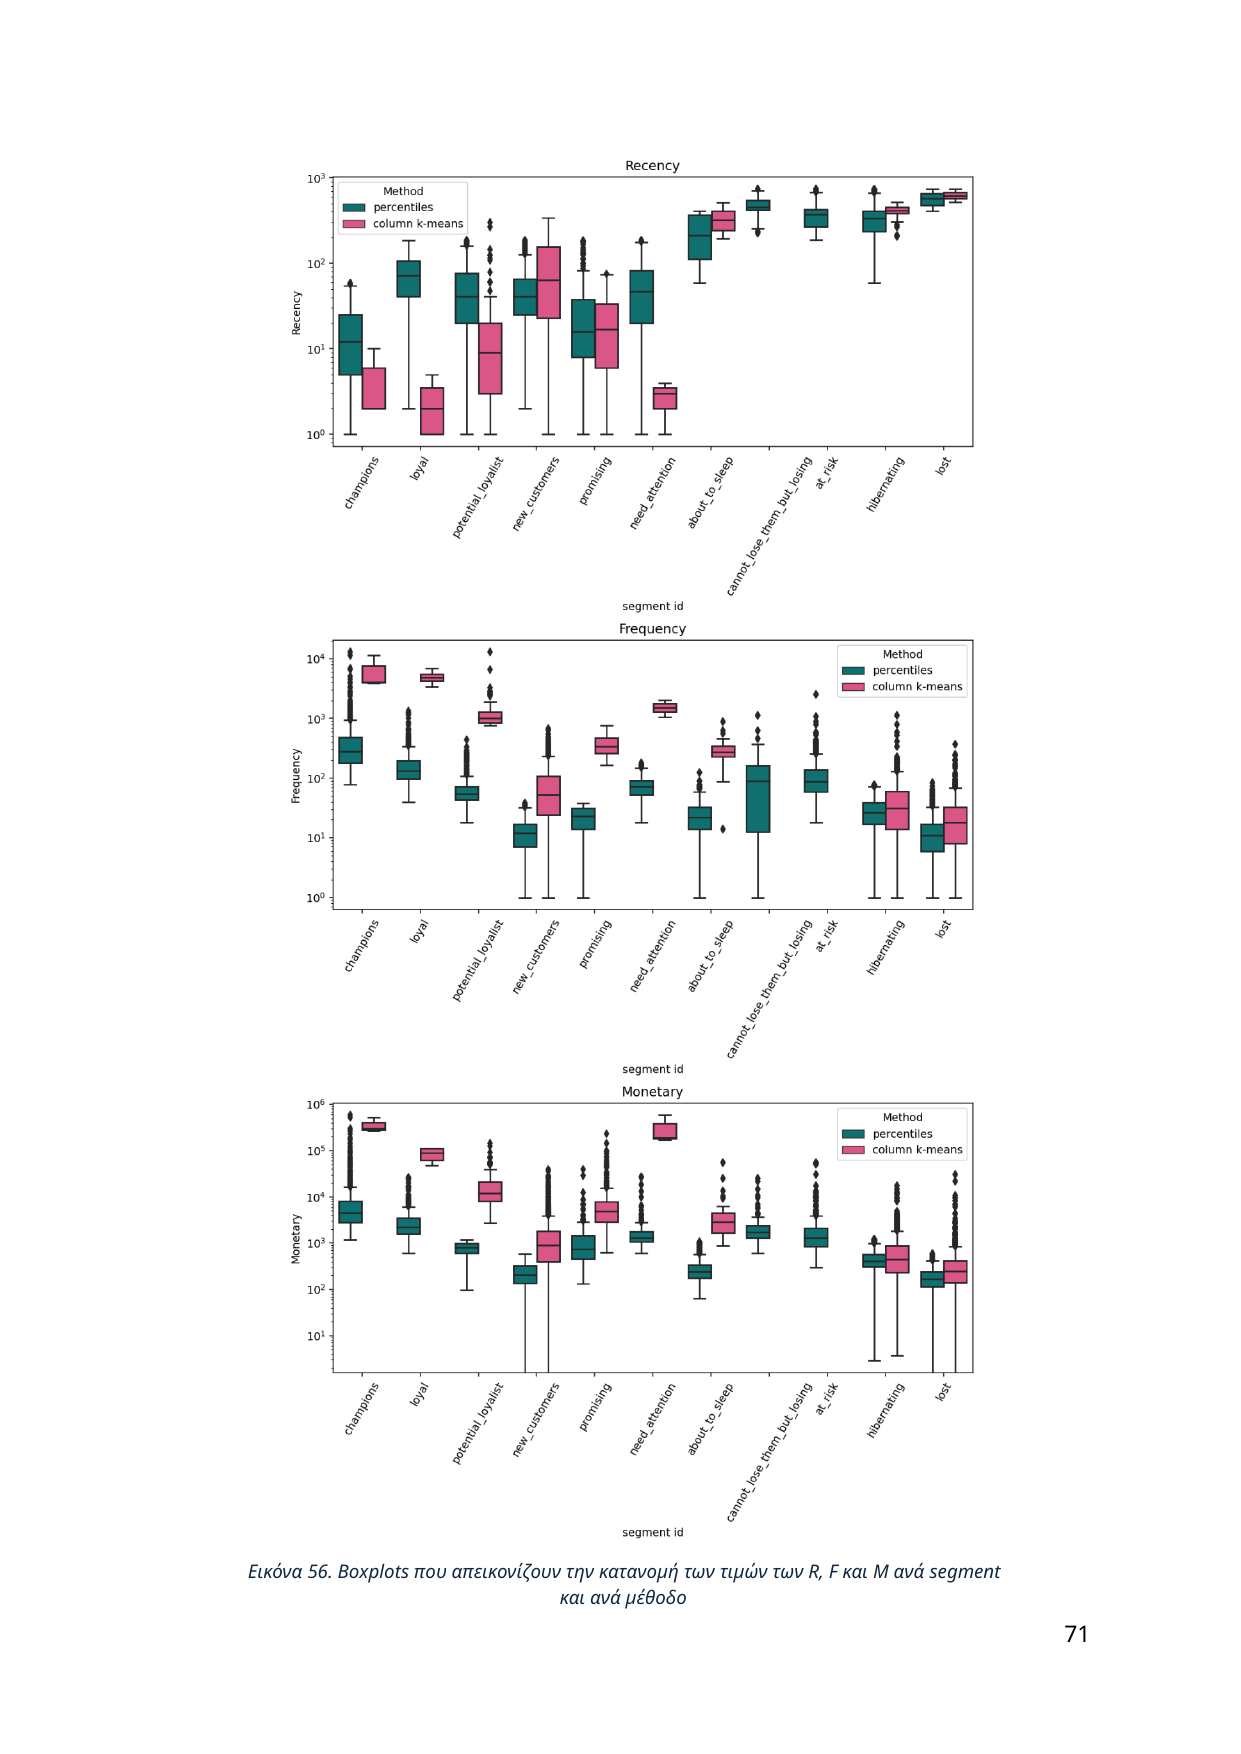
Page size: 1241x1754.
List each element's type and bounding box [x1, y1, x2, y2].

picture [278, 149, 984, 1550]
